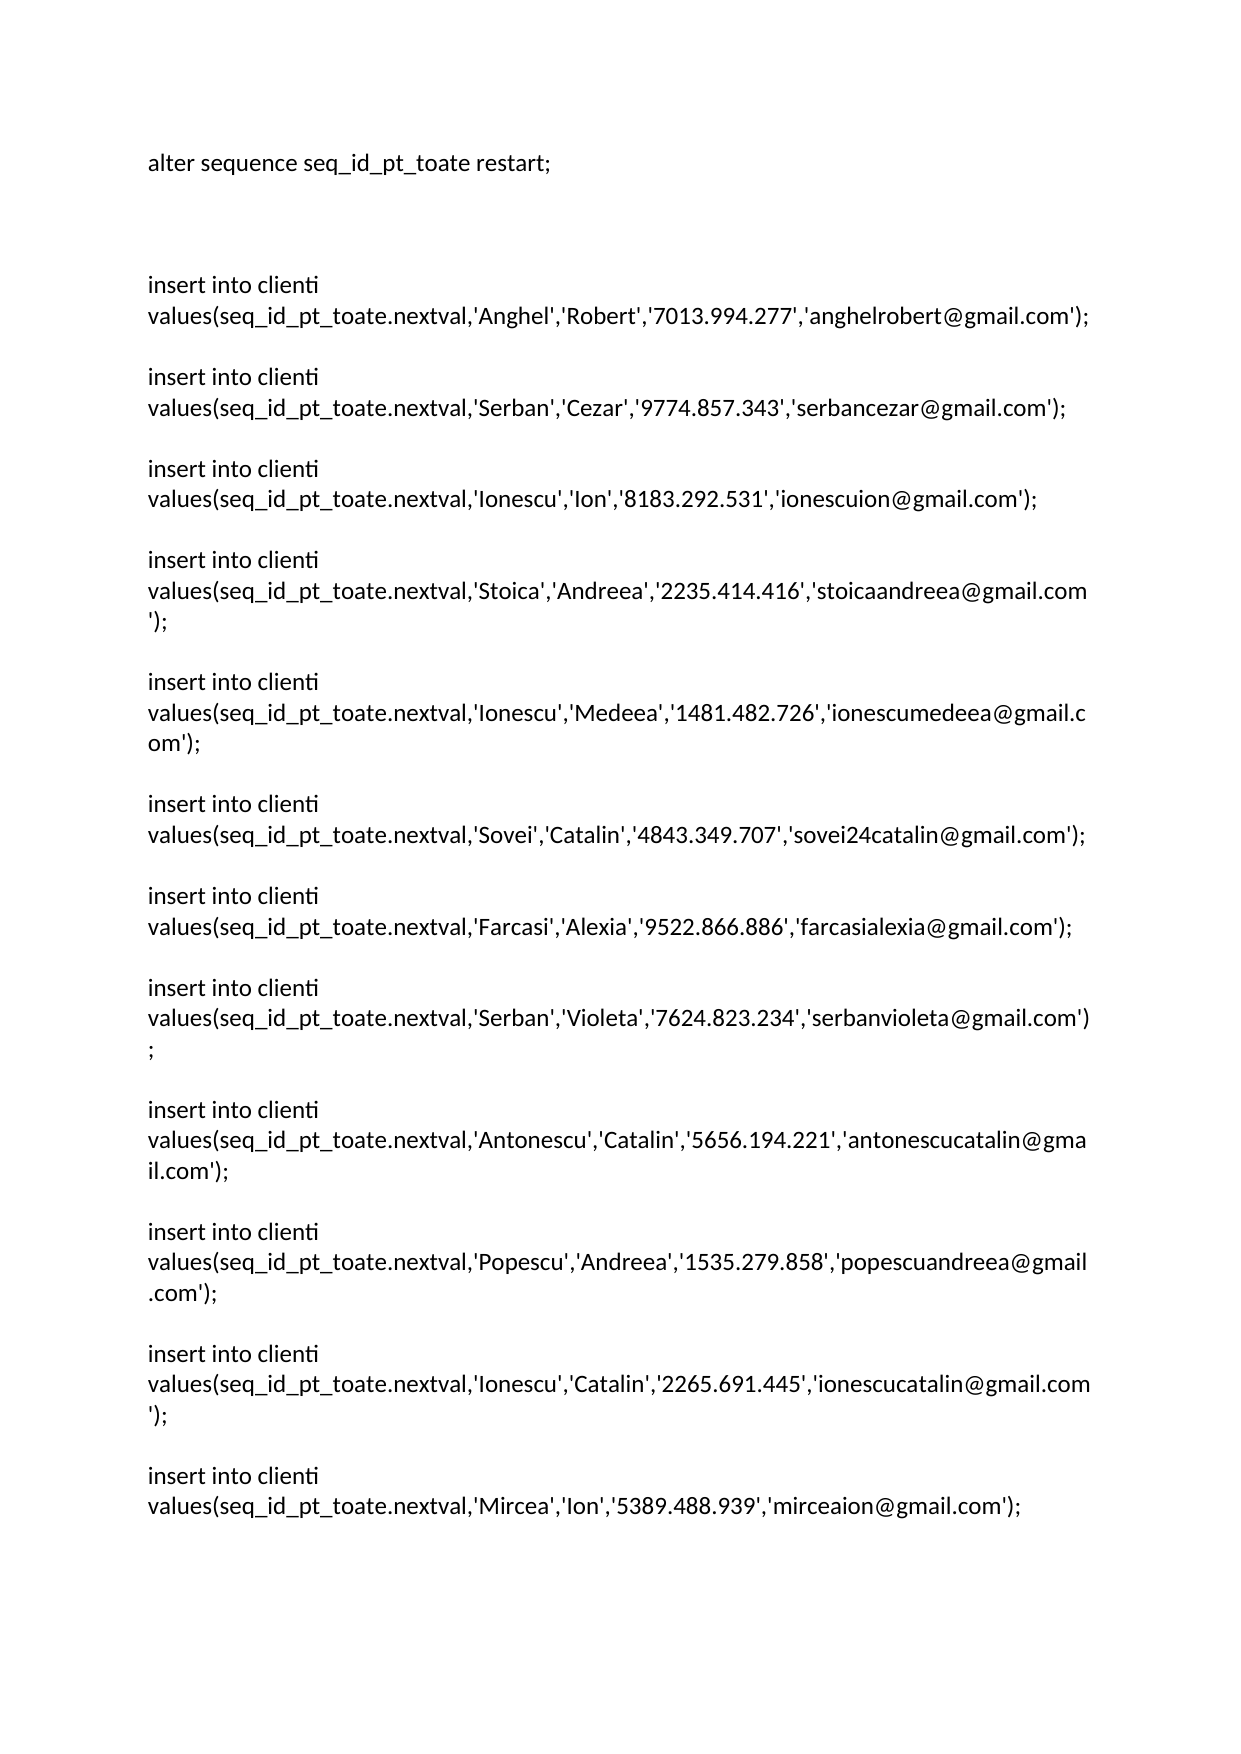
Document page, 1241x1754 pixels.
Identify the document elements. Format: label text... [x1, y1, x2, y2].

text insert into clienti [148, 1460, 1093, 1491]
text insert into clienti [148, 1094, 1093, 1124]
text insert into clienti [148, 544, 1093, 575]
text insert into clienti [148, 788, 1093, 819]
text values(seq_id_pt_toate.nextval,'Ionescu','Medeea','1481.482.726','ionescumedeea@gmail.com'); [148, 697, 1093, 758]
text insert into clienti [148, 880, 1093, 911]
text values(seq_id_pt_toate.nextval,'Sovei','Catalin','4843.349.707','sovei24catalin@gmail.com'); [148, 819, 1093, 849]
text insert into clienti [148, 361, 1093, 392]
text values(seq_id_pt_toate.nextval,'Serban','Cezar','9774.857.343','serbancezar@gmail.com'); [148, 392, 1093, 422]
text values(seq_id_pt_toate.nextval,'Anghel','Robert','7013.994.277','anghelrobert@gmail.com'); [148, 300, 1093, 331]
text insert into clienti [148, 972, 1093, 1002]
text values(seq_id_pt_toate.nextval,'Popescu','Andreea','1535.279.858','popescuandreea@gmail.com'); [148, 1246, 1093, 1307]
text insert into clienti [148, 453, 1093, 483]
text insert into clienti [148, 666, 1093, 697]
text values(seq_id_pt_toate.nextval,'Ionescu','Ion','8183.292.531','ionescuion@gmail.com'); [148, 483, 1093, 514]
text values(seq_id_pt_toate.nextval,'Ionescu','Catalin','2265.691.445','ionescucatalin@gmail.com'); [148, 1368, 1093, 1429]
text values(seq_id_pt_toate.nextval,'Farcasi','Alexia','9522.866.886','farcasialexia@gmail.com'); [148, 911, 1093, 941]
text values(seq_id_pt_toate.nextval,'Serban','Violeta','7624.823.234','serbanvioleta@gmail.com'); [148, 1002, 1093, 1063]
text values(seq_id_pt_toate.nextval,'Mircea','Ion','5389.488.939','mirceaion@gmail.com'); [148, 1491, 1093, 1521]
text values(seq_id_pt_toate.nextval,'Stoica','Andreea','2235.414.416','stoicaandreea@gmail.com'); [148, 575, 1093, 636]
text alter sequence seq_id_pt_toate restart; [148, 148, 1093, 178]
text insert into clienti [148, 1338, 1093, 1368]
text insert into clienti [148, 1216, 1093, 1246]
text values(seq_id_pt_toate.nextval,'Antonescu','Catalin','5656.194.221','antonescucatalin@gmail.com'); [148, 1124, 1093, 1185]
text insert into clienti [148, 270, 1093, 300]
